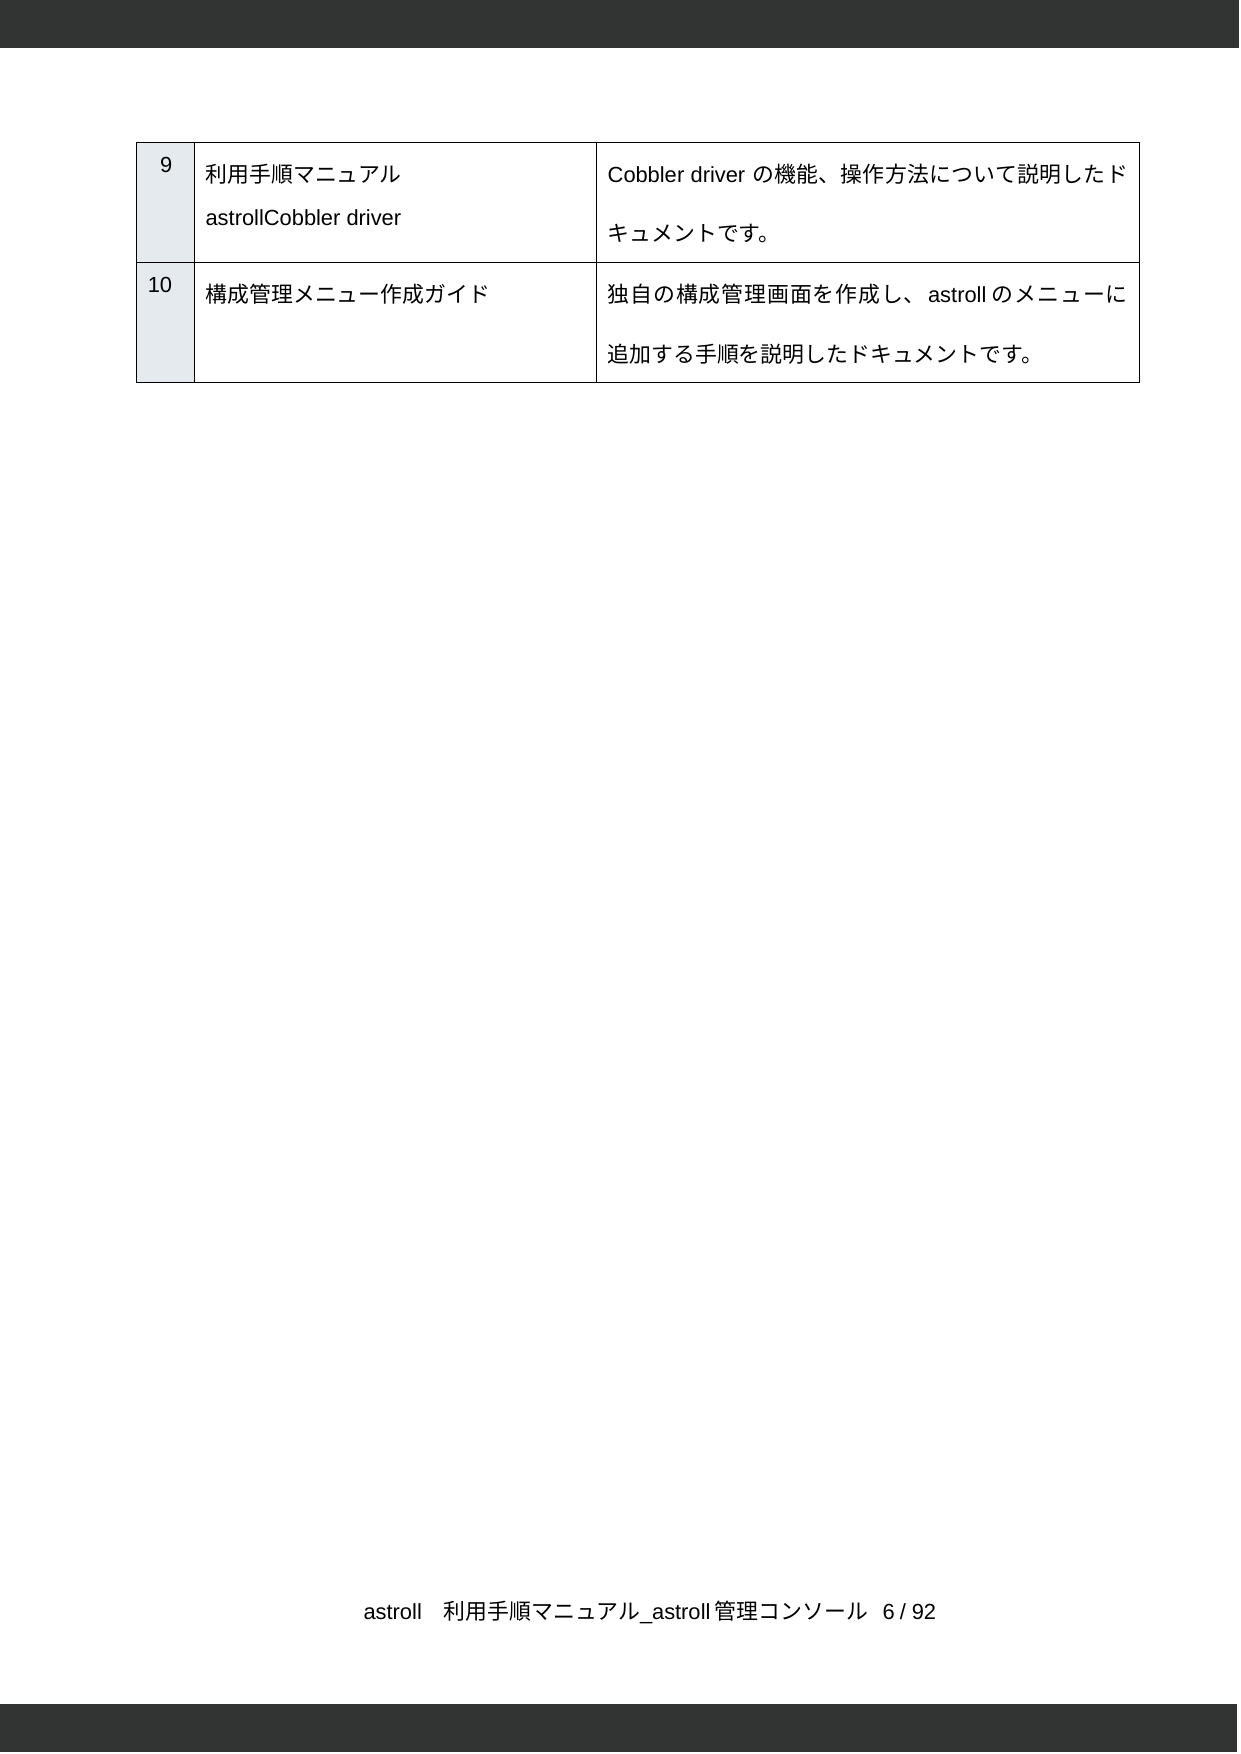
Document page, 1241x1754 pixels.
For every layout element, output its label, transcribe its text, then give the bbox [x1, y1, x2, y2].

table_cell 構成管理メニュー作成ガイド [195, 263, 596, 382]
table_cell [137, 263, 194, 382]
picture [0, 1704, 1237, 1752]
table_cell [137, 143, 194, 262]
table_cell 独自の構成管理画面を作成し、astrollのメニューに追加する手順を説明したドキュメントです。 [597, 263, 1139, 382]
table_cell Cobbler driver の機能、操作方法について説明したドキュメントです。 [597, 143, 1139, 262]
table_cell 利用手順マニュアル astrollCobbler driver [195, 143, 596, 262]
picture [0, 0, 1239, 48]
